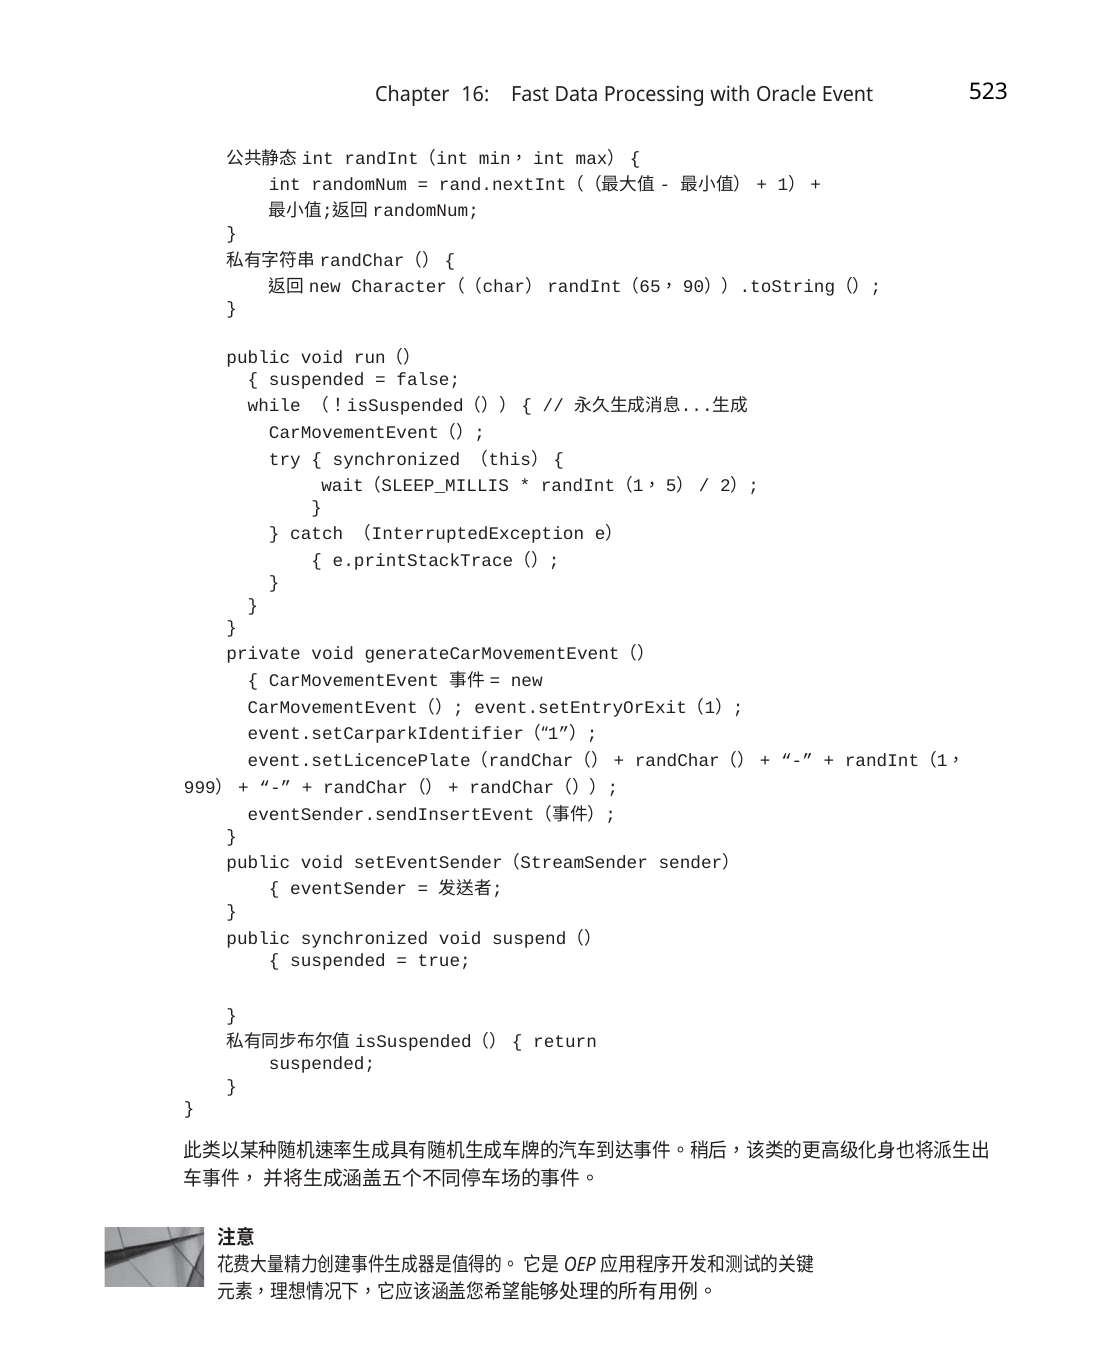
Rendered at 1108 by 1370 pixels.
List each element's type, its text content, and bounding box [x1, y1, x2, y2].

text } [226, 1077, 1107, 1098]
text } catch （InterruptedException e） { e.printStackTrace（）; [269, 520, 632, 571]
text public void setEventSender（StreamSender sender） { eventSender = 发送者; [226, 849, 749, 900]
text wait（SLEEP_MILLIS * randInt（1， 5） / 2）; [110, 472, 969, 497]
text } [226, 903, 1107, 923]
picture [104, 1227, 205, 1287]
text 私有字符串 randChar（） { [226, 247, 1107, 271]
text } [269, 574, 1107, 594]
text } [226, 225, 1107, 245]
text public void run（） { suspended = false; [226, 344, 522, 390]
text int randomNum = rand.nextInt（（最大值 - 最小值） + 1） + 最小值;返回 randomNum; [269, 171, 823, 222]
text event.setLicencePlate（randChar（） + randChar（） + “-” + randInt（1， 999） + “-” + randChar（） + randChar（））; [184, 748, 1002, 798]
text while （！isSuspended（）） { // 永久生成消息...生成CarMovementEvent（）; [247, 392, 844, 443]
text 返回 new Character（（char） randInt（65， 90））.toString（）; [269, 273, 1107, 298]
subtitle 注意 [217, 1224, 1107, 1251]
text private void generateCarMovementEvent（） { CarMovementEvent 事件 = new CarMovementEvent（）; event.setEntryOrExit（1）; event.setCarparkIdentifier（“1”）; [226, 641, 759, 745]
text } [311, 499, 1107, 519]
text eventSender.sendInsertEvent（事件）; [247, 801, 1107, 825]
text } [226, 827, 1107, 847]
text 公共静态 int randInt（int min， int max） { [226, 145, 1107, 169]
text 花费大量精力创建事件生成器是值得的。 它是 OEP 应用程序开发和测试的关键元素，理想情况下，它应该涵盖您希望能够处理的所有用例。 [217, 1251, 823, 1305]
text } [184, 1099, 1107, 1120]
text } [226, 300, 1107, 320]
text } [247, 596, 1107, 616]
text try { synchronized （this） { [269, 446, 1107, 470]
text 私有同步布尔值 isSuspended（） { return suspended; [226, 1029, 696, 1075]
text } [226, 1007, 1107, 1027]
text } [226, 618, 1107, 639]
text public synchronized void suspend（） { suspended = true; [226, 925, 611, 971]
text 此类以某种随机速率生成具有随机生成车牌的汽车到达事件。稍后，该类的更高级化身也将派生出车事件， 并将生成涵盖五个不同停车场的事件。 [184, 1136, 993, 1191]
